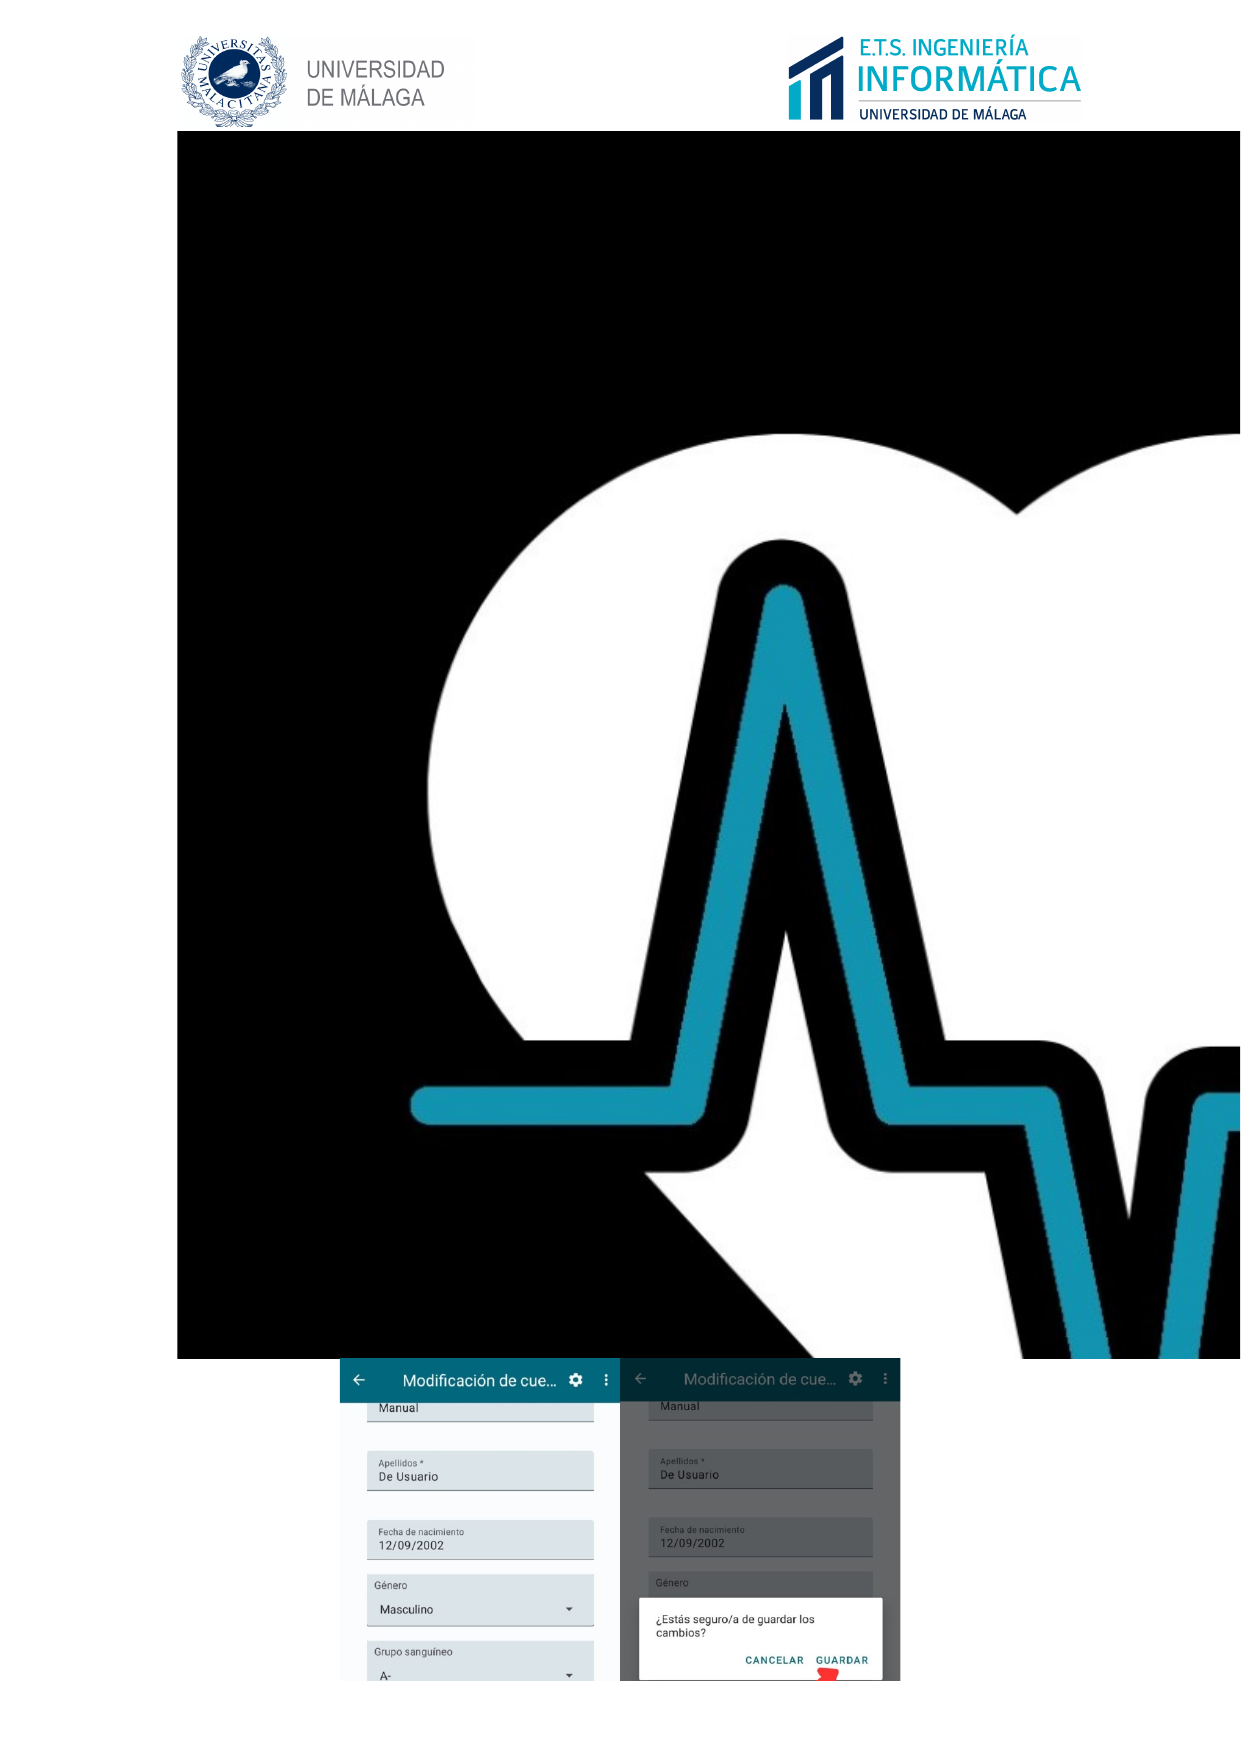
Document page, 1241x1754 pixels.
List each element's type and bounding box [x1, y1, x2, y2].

picture [786, 34, 1083, 122]
picture [177, 131, 1241, 1399]
picture [339, 1399, 901, 1681]
picture [180, 35, 477, 127]
